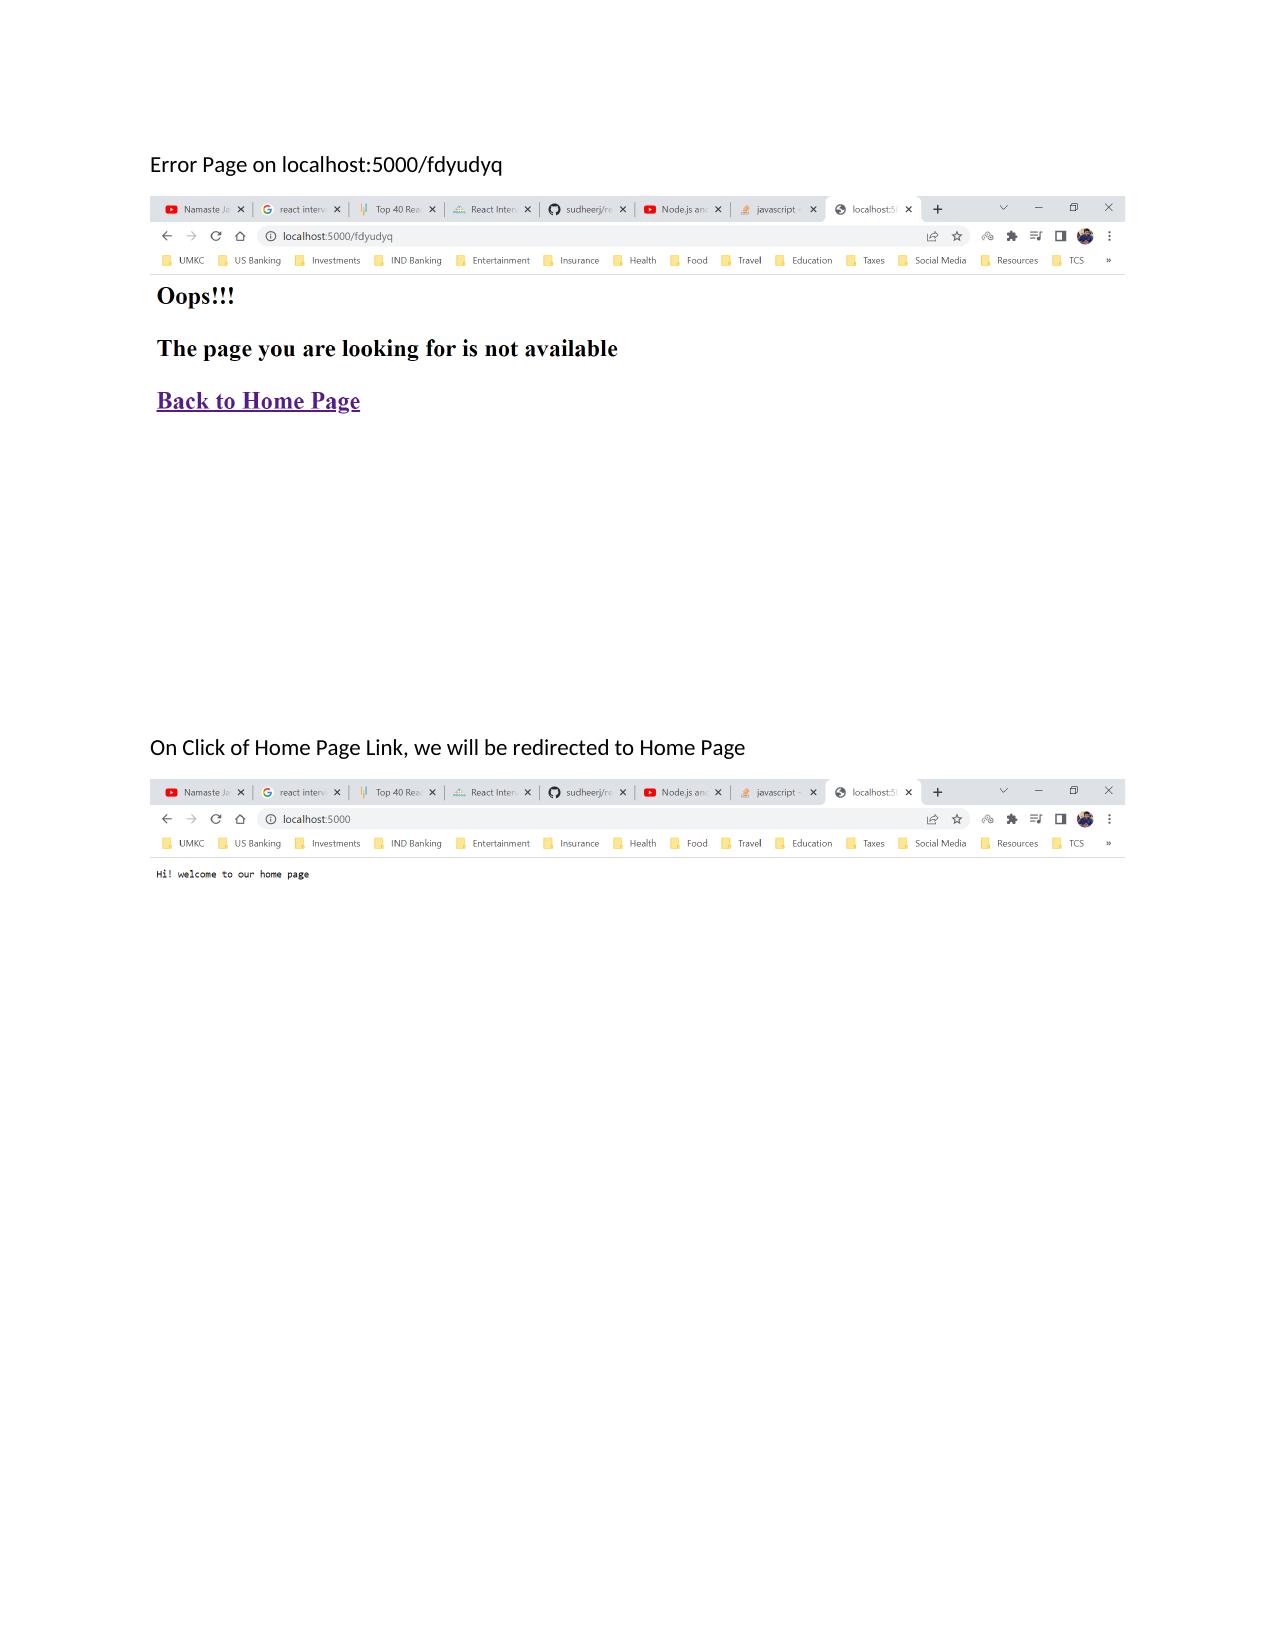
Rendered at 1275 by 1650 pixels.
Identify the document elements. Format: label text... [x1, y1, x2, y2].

text Error Page on localhost:5000/fdyudyq [150, 150, 1125, 178]
text On Click of Home Page Link, we will be redirected to Home Page [150, 733, 1125, 761]
picture [150, 196, 1125, 714]
picture [150, 779, 1125, 1296]
